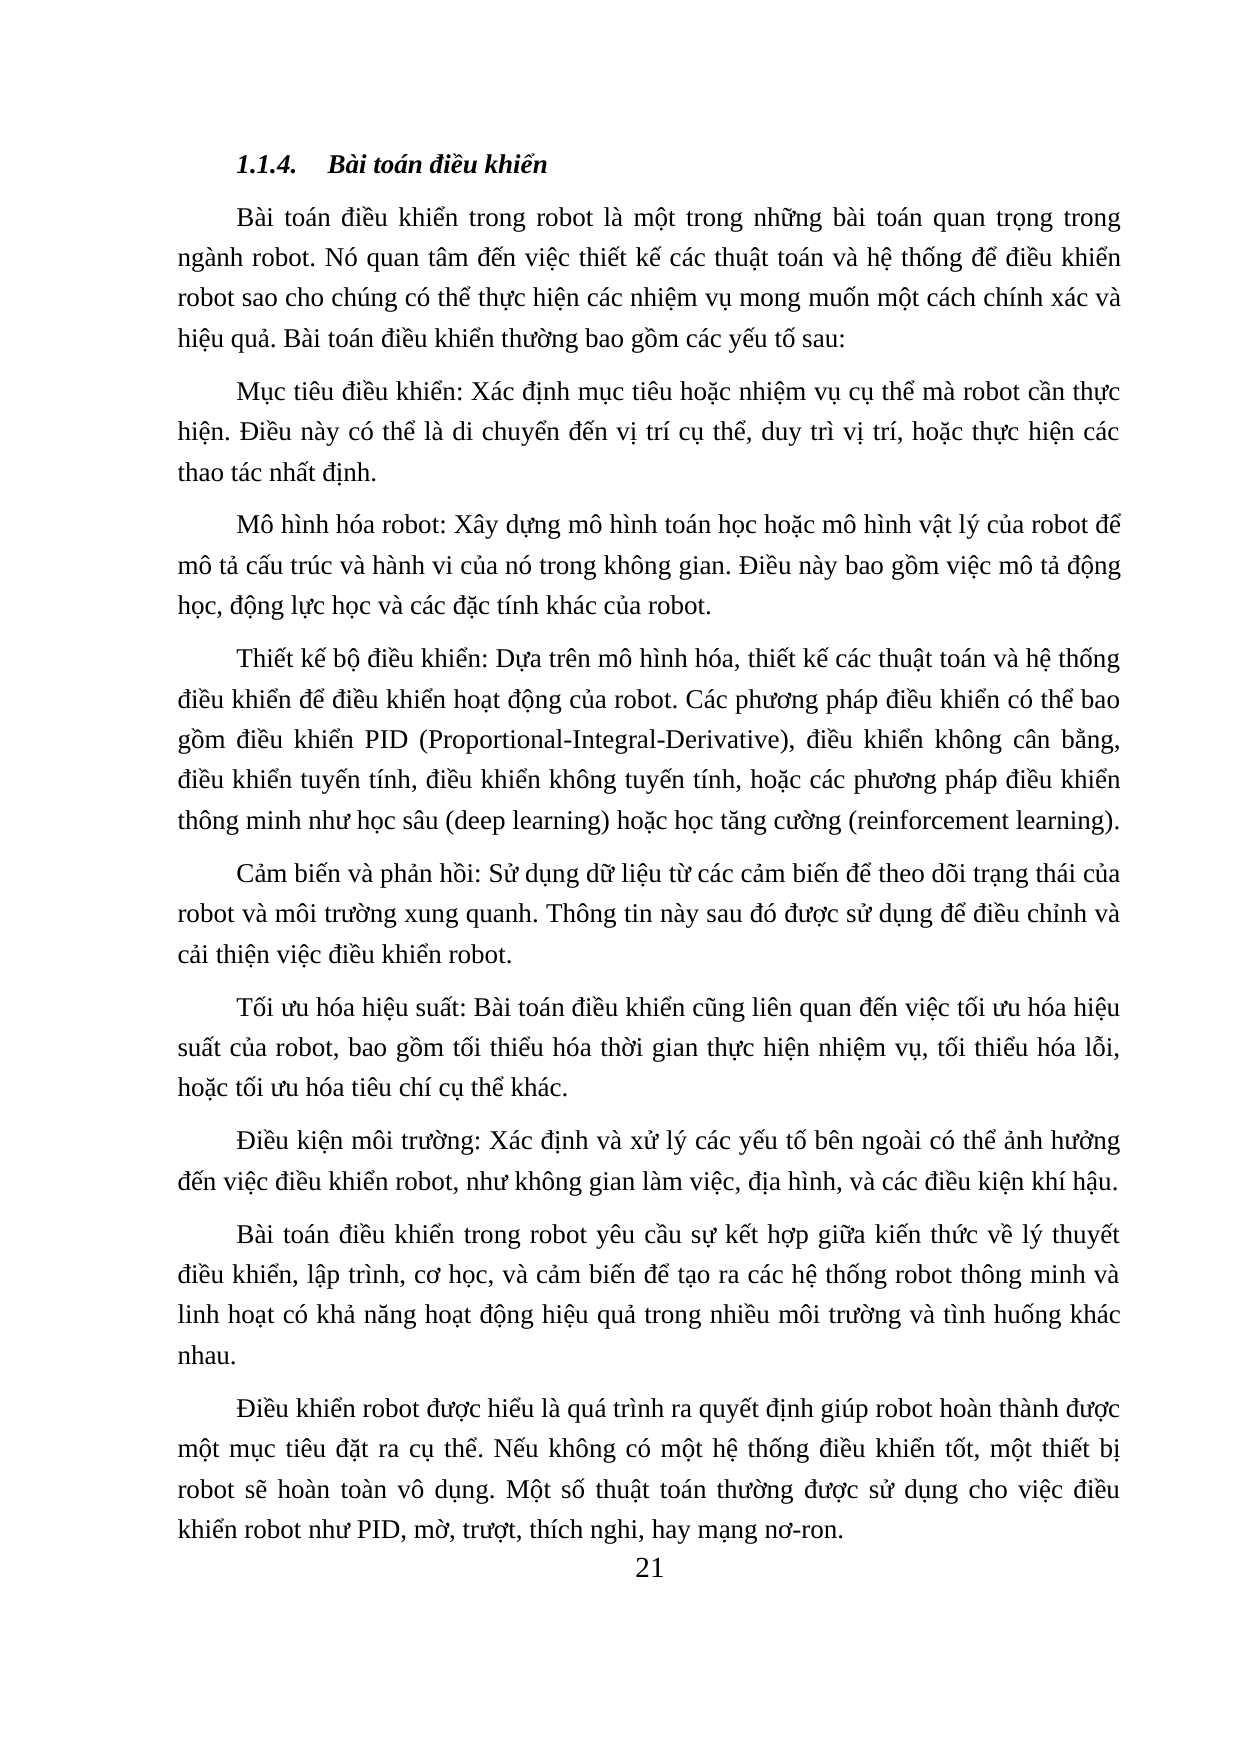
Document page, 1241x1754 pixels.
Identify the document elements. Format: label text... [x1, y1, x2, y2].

text Bài toán điều khiển trong robot yêu cầu sự kết hợp giữa kiến thức về lý thuyết điều khiển, lập trình, cơ học, và cảm biến để tạo ra các hệ thống robot thông minh và linh hoạt có khả năng hoạt động hiệu quả trong nhiều môi trường và tình huống khác nhau. [177, 1218, 1122, 1370]
text Điều khiển robot được hiểu là quá trình ra quyết định giúp robot hoàn thành được một mục tiêu đặt ra cụ thể. Nếu không có một hệ thống điều khiển tốt, một thiết bị robot sẽ hoàn toàn vô dụng. Một số thuật toán thường được sử dụng cho việc điều khiển robot như PID, mờ, trượt, thích nghi, hay mạng nơ-ron. [177, 1392, 1122, 1544]
subtitle Bài toán điều khiển [177, 148, 1122, 179]
text Tối ưu hóa hiệu suất: Bài toán điều khiển cũng liên quan đến việc tối ưu hóa hiệu suất của robot, bao gồm tối thiểu hóa thời gian thực hiện nhiệm vụ, tối thiểu hóa lỗi, hoặc tối ưu hóa tiêu chí cụ thể khác. [177, 991, 1122, 1103]
text Thiết kế bộ điều khiển: Dựa trên mô hình hóa, thiết kế các thuật toán và hệ thống điều khiển để điều khiển hoạt động của robot. Các phương pháp điều khiển có thể bao gồm điều khiển PID (Proportional-Integral-Derivative), điều khiển không cân bằng, điều khiển tuyến tính, điều khiển không tuyến tính, hoặc các phương pháp điều khiển thông minh như học sâu (deep learning) hoặc học tăng cường (reinforcement learning). [177, 642, 1122, 835]
text Mục tiêu điều khiển: Xác định mục tiêu hoặc nhiệm vụ cụ thể mà robot cần thực hiện. Điều này có thể là di chuyển đến vị trí cụ thể, duy trì vị trí, hoặc thực hiện các thao tác nhất định. [177, 375, 1122, 487]
text Bài toán điều khiển trong robot là một trong những bài toán quan trọng trong ngành robot. Nó quan tâm đến việc thiết kế các thuật toán và hệ thống để điều khiển robot sao cho chúng có thể thực hiện các nhiệm vụ mong muốn một cách chính xác và hiệu quả. Bài toán điều khiển thường bao gồm các yếu tố sau: [177, 201, 1122, 353]
text Mô hình hóa robot: Xây dựng mô hình toán học hoặc mô hình vật lý của robot để mô tả cấu trúc và hành vi của nó trong không gian. Điều này bao gồm việc mô tả động học, động lực học và các đặc tính khác của robot. [177, 508, 1122, 621]
text Cảm biến và phản hồi: Sử dụng dữ liệu từ các cảm biến để theo dõi trạng thái của robot và môi trường xung quanh. Thông tin này sau đó được sử dụng để điều chỉnh và cải thiện việc điều khiển robot. [177, 857, 1122, 969]
text Điều kiện môi trường: Xác định và xử lý các yếu tố bên ngoài có thể ảnh hưởng đến việc điều khiển robot, như không gian làm việc, địa hình, và các điều kiện khí hậu. [177, 1124, 1122, 1196]
